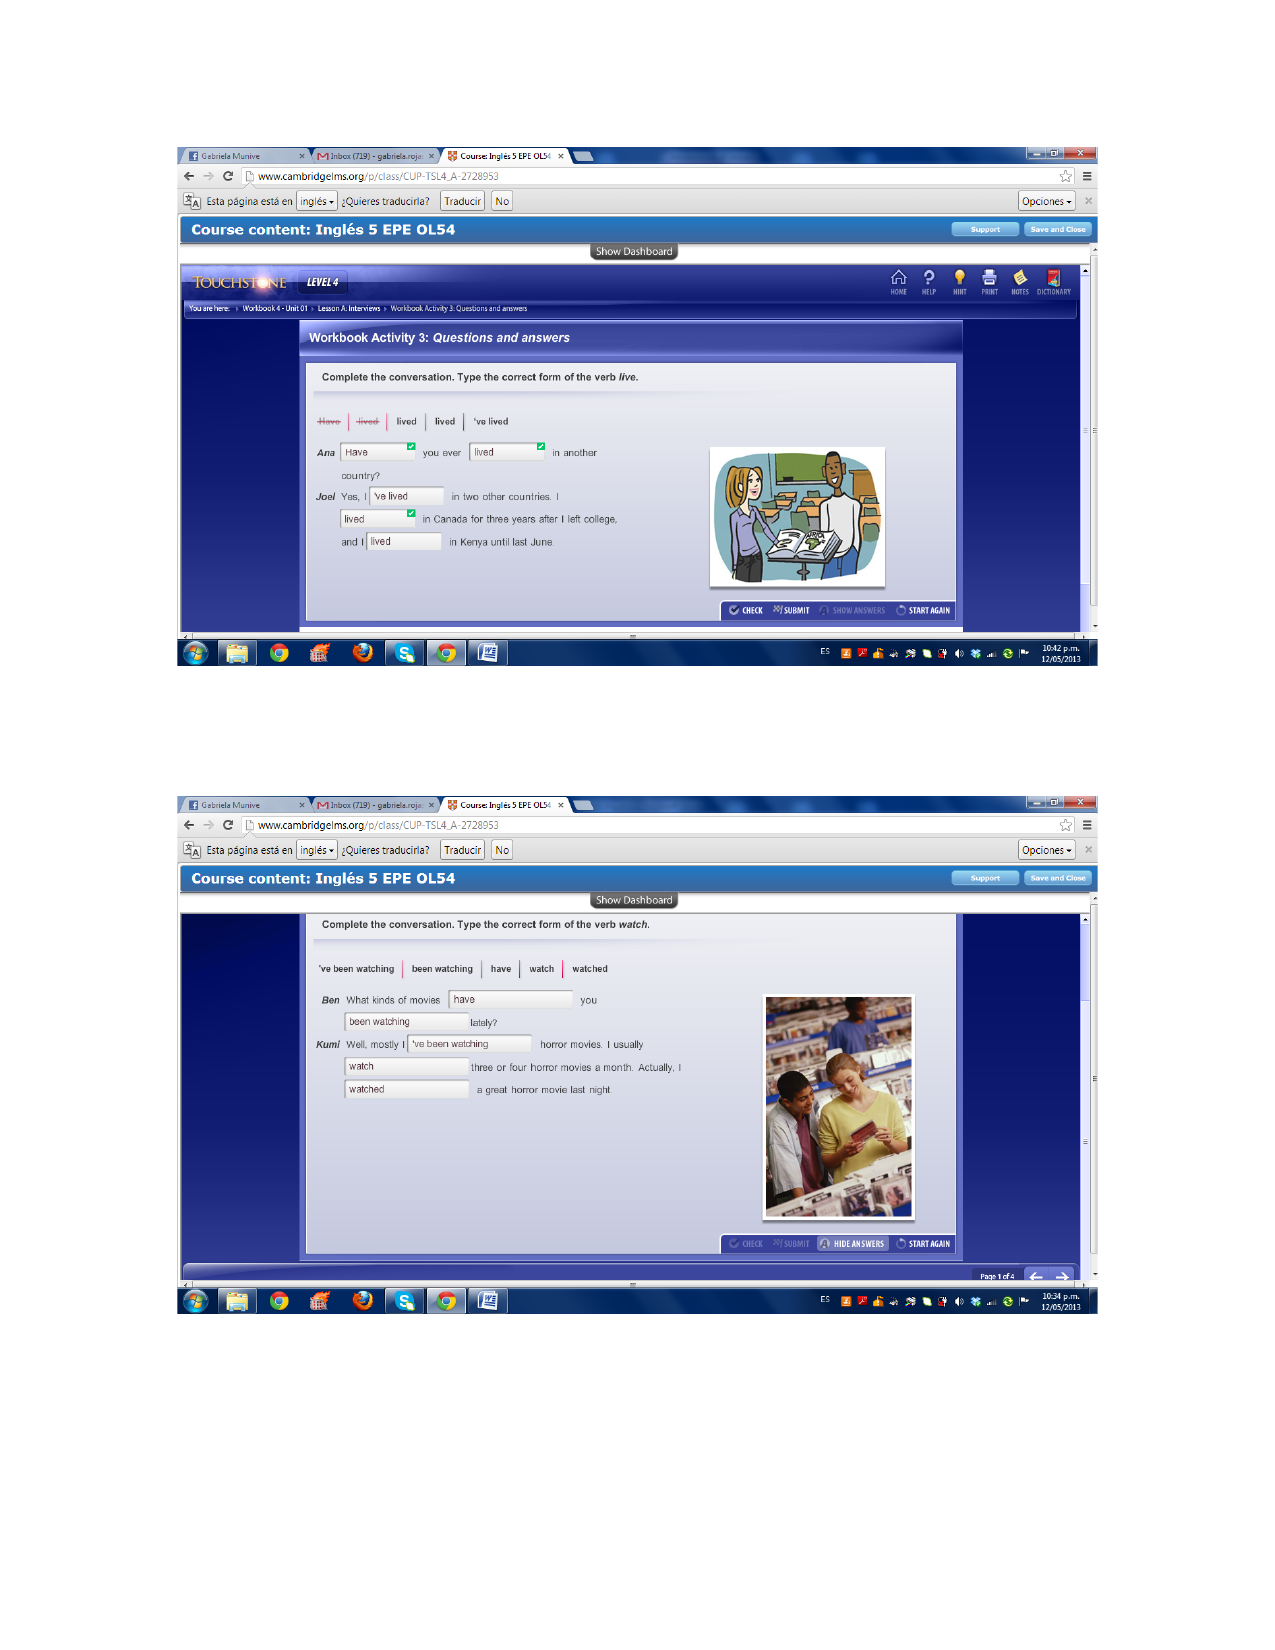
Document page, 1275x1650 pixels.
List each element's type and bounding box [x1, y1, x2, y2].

picture [177, 796, 1098, 1314]
picture [177, 147, 1098, 666]
